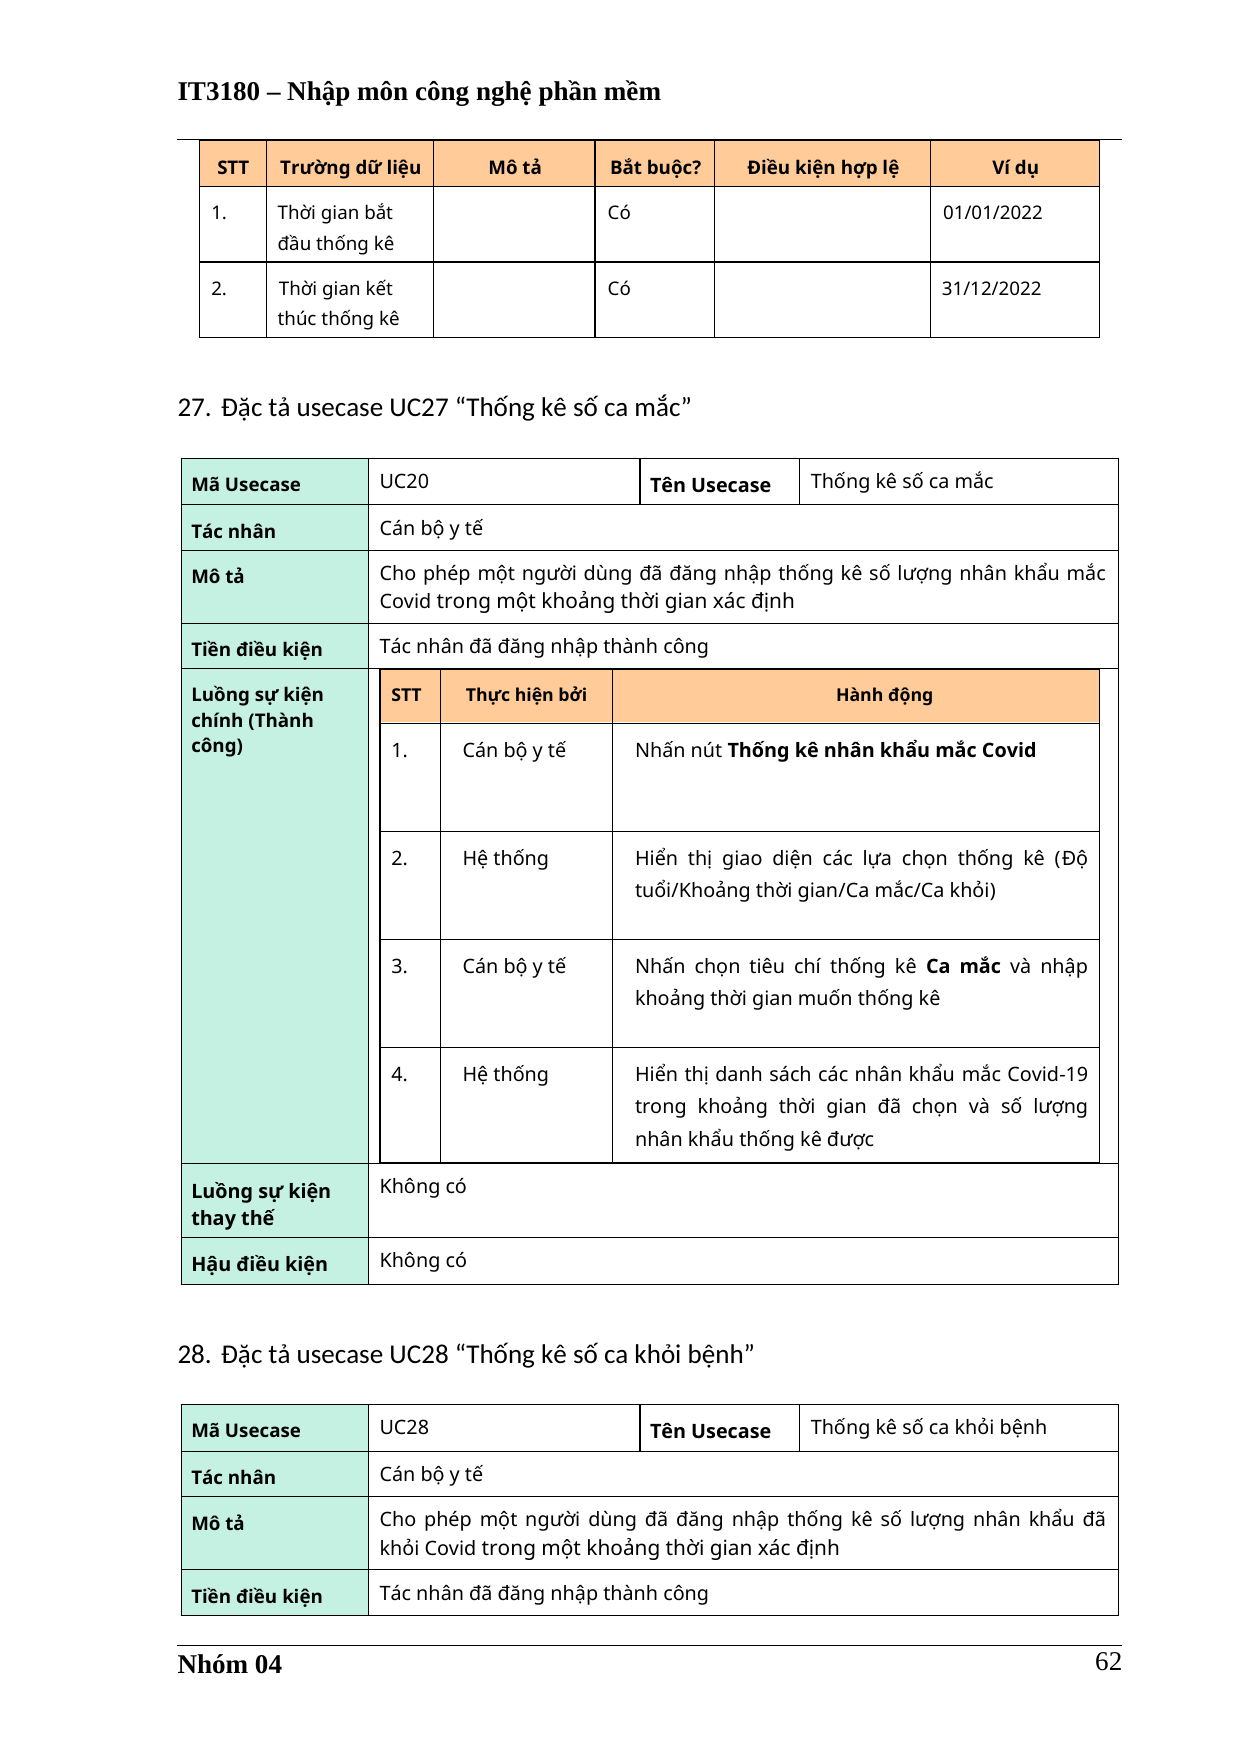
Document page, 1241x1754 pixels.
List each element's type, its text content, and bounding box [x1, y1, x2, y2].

table_cell Có [596, 187, 714, 261]
table_cell [1100, 669, 1118, 1163]
table_cell [381, 724, 440, 831]
table_cell [369, 669, 379, 1163]
table_header Tên Usecase [641, 1405, 799, 1451]
table_cell Thời gian bắt đầu thống kê [267, 187, 433, 261]
table_cell Cán bộ y tế [369, 505, 1118, 550]
list Đặc tả usecase UC28 “Thống kê số ca khỏi bệnh” [177, 1337, 1122, 1370]
table_cell 01/01/2022 [931, 187, 1099, 261]
table_cell Luồng sự kiện chính (Thành công) [182, 669, 368, 1163]
table_cell Mô tả [182, 551, 368, 623]
table_cell Mô tả [182, 1497, 368, 1569]
table_cell [381, 940, 440, 1047]
table_cell [715, 263, 930, 337]
table_cell Thời gian kết thúc thống kê [267, 263, 433, 337]
table_header Trường dữ liệu [267, 141, 433, 186]
table_cell [381, 1048, 440, 1162]
table_header Mô tả [434, 141, 594, 186]
table_cell [200, 263, 266, 337]
table_header Mã Usecase [182, 1405, 368, 1451]
table_cell Tác nhân [182, 505, 368, 550]
table_cell [381, 832, 440, 939]
table_header Tên Usecase [641, 459, 799, 504]
table_cell Không có [369, 1238, 1118, 1284]
table_header Ví dụ [931, 141, 1099, 186]
table_cell [613, 1048, 1099, 1162]
table_cell [200, 187, 266, 261]
table_cell [715, 187, 930, 261]
table_header Mã Usecase [182, 459, 368, 504]
table_cell [441, 940, 612, 1047]
table_cell [613, 832, 1099, 939]
table_header Bắt buộc? [596, 141, 714, 186]
table_cell [613, 940, 1099, 1047]
table_cell Tiền điều kiện [182, 1570, 368, 1615]
table_cell Không có [369, 1164, 1118, 1237]
table_cell 31/12/2022 [931, 263, 1099, 337]
table_cell [441, 832, 612, 939]
table_cell Tác nhân [182, 1452, 368, 1496]
table_cell Cho phép một người dùng đã đăng nhập thống kê số lượng nhân khẩu mắc Covid trong một khoảng thời gian xác định [369, 551, 1118, 623]
table_cell Luồng sự kiện thay thế [182, 1164, 368, 1237]
table_header Điều kiện hợp lệ [715, 141, 930, 186]
table_cell [613, 724, 1099, 831]
table_cell [441, 724, 612, 831]
list Đặc tả usecase UC27 “Thống kê số ca mắc” [177, 391, 1122, 424]
table_cell Hậu điều kiện [182, 1238, 368, 1284]
table_cell Tiền điều kiện [182, 624, 368, 668]
table_cell Có [596, 263, 714, 337]
table_header UC20 [369, 459, 639, 504]
table_header STT [200, 141, 266, 186]
table_cell [441, 1048, 612, 1162]
table_cell Cho phép một người dùng đã đăng nhập thống kê số lượng nhân khẩu đã khỏi Covid trong một khoảng thời gian xác định [369, 1497, 1118, 1569]
table_header Thống kê số ca khỏi bệnh [800, 1405, 1118, 1451]
table_header UC28 [369, 1405, 639, 1451]
table_header Thống kê số ca mắc [800, 459, 1118, 504]
table_cell Tác nhân đã đăng nhập thành công [369, 1570, 1118, 1615]
table_cell Tác nhân đã đăng nhập thành công [369, 624, 1118, 668]
table_cell [434, 263, 594, 337]
table_cell [434, 187, 594, 261]
table_cell Cán bộ y tế [369, 1452, 1118, 1496]
